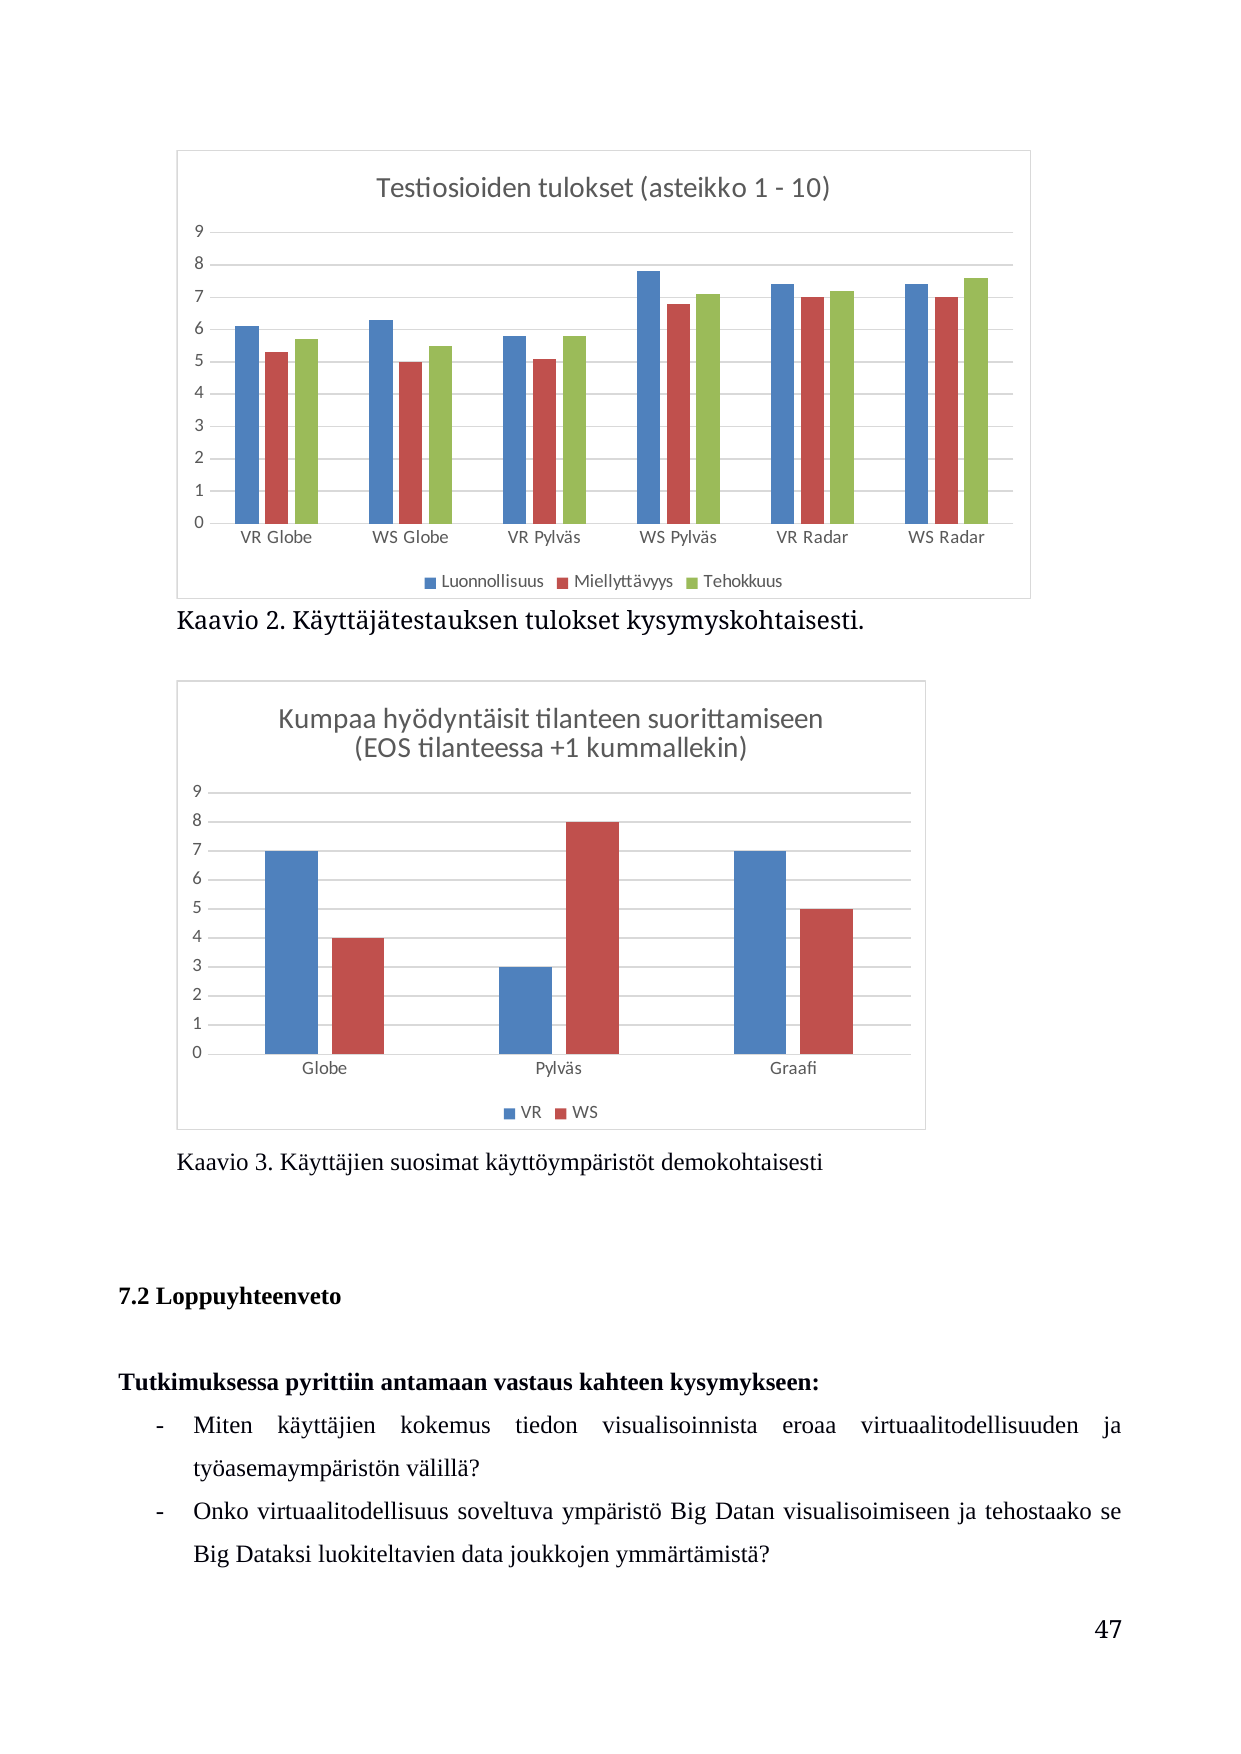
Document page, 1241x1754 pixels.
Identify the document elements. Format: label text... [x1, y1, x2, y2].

text 7.2 Loppuyhteenveto [118, 1281, 1122, 1309]
list Miten käyttäjien kokemus tiedon visualisoinnista eroaa virtuaalitodellisuuden ja työasemaympäristön välillä? [156, 1410, 1122, 1482]
text Kaavio 2. Käyttäjätestauksen tulokset kysymyskohtaisesti. [118, 599, 1122, 637]
text Tutkimuksessa pyrittiin antamaan vastaus kahteen kysymykseen: [118, 1367, 1122, 1396]
list Onko virtuaalitodellisuus soveltuva ympäristö Big Datan visualisoimiseen ja tehostaako se Big Dataksi luokiteltavien data joukkojen ymmärtämistä? [156, 1496, 1122, 1568]
text Kaavio 3. Käyttäjien suosimat käyttöympäristöt demokohtaisesti [118, 1147, 1122, 1176]
